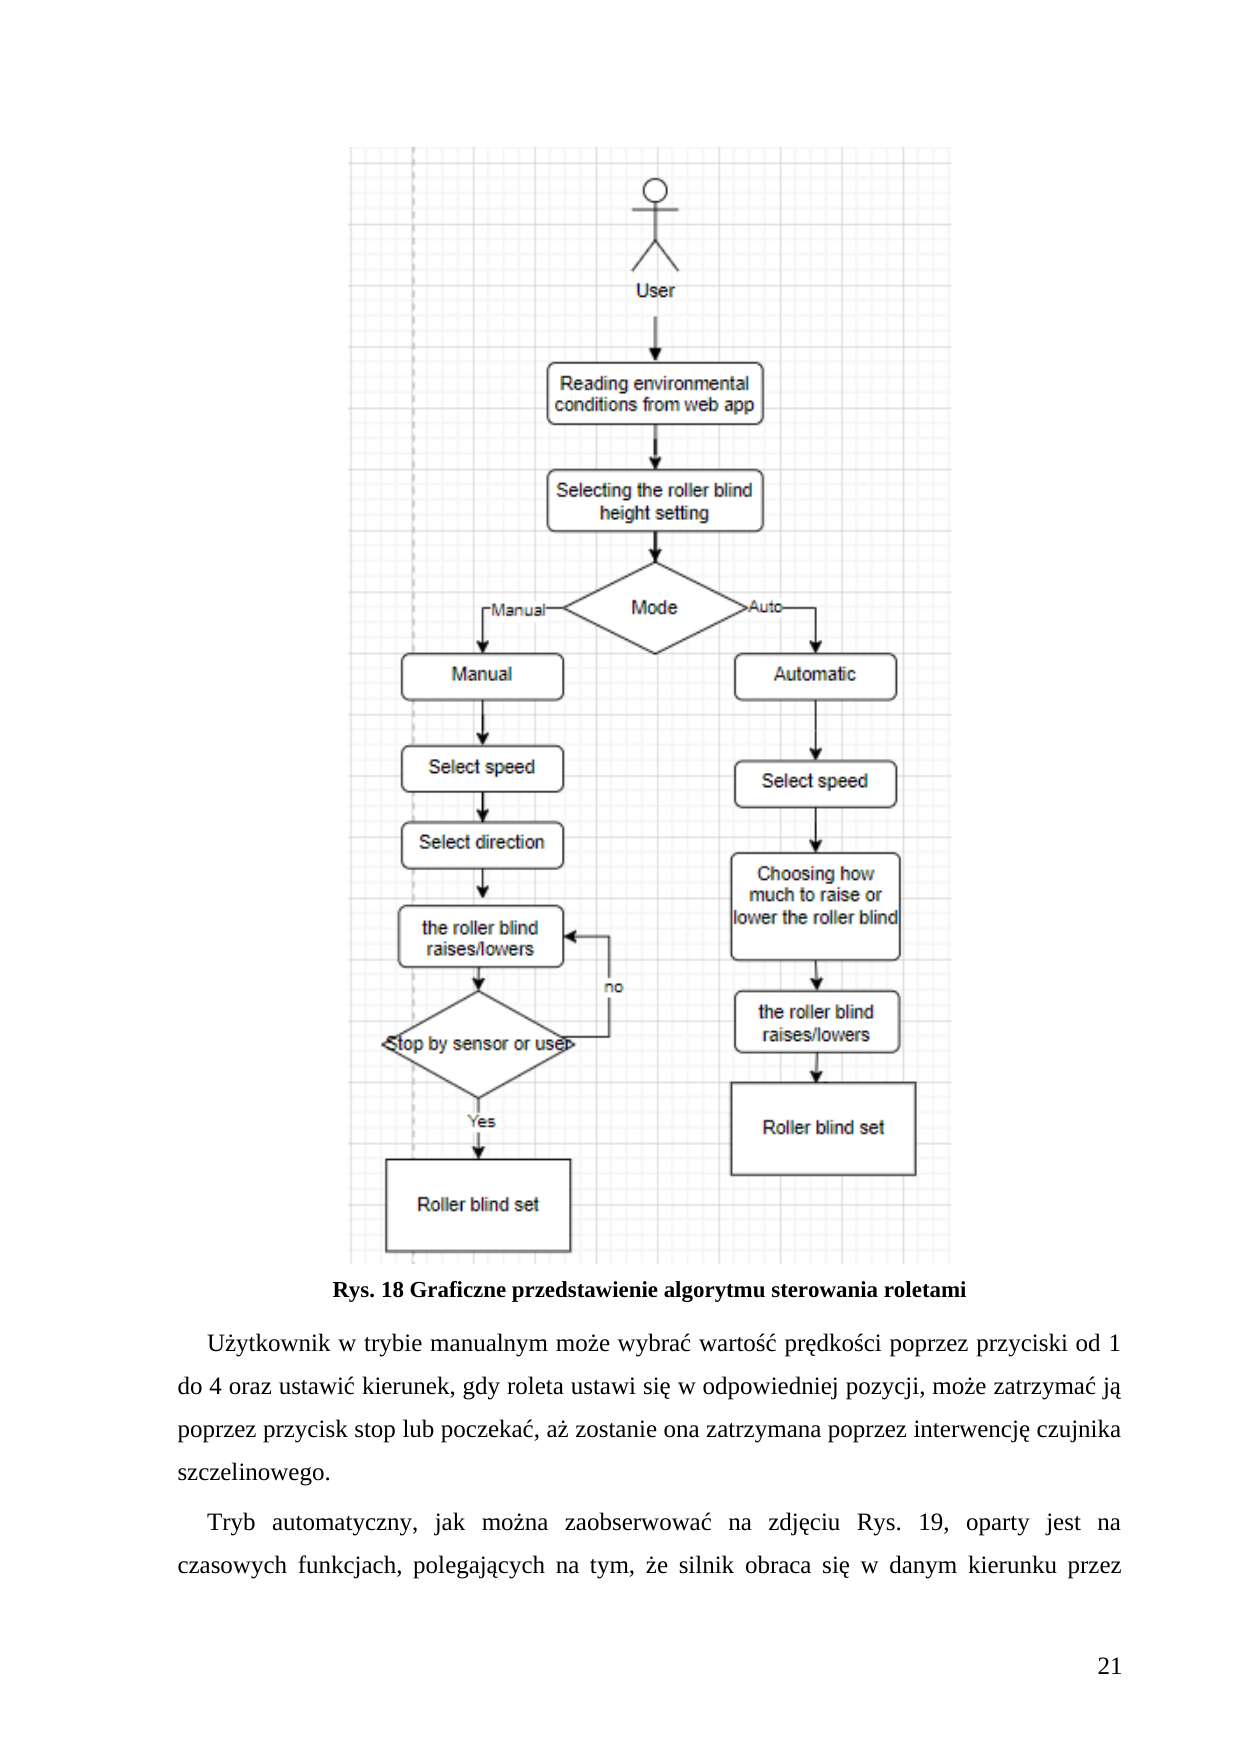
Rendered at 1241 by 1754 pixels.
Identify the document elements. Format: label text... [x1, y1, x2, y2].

picture [347, 147, 952, 1264]
text Użytkownik w trybie manualnym może wybrać wartość prędkości poprzez przyciski od 1 do 4 oraz ustawić kierunek, gdy roleta ustawi się w odpowiedniej pozycji, może zatrzymać ją poprzez przycisk stop lub poczekać, aż zostanie ona zatrzymana poprzez interwencję czujnika szczelinowego. [177, 1328, 1122, 1486]
text Rys. 18 Graficzne przedstawienie algorytmu sterowania roletami [177, 1276, 1122, 1303]
